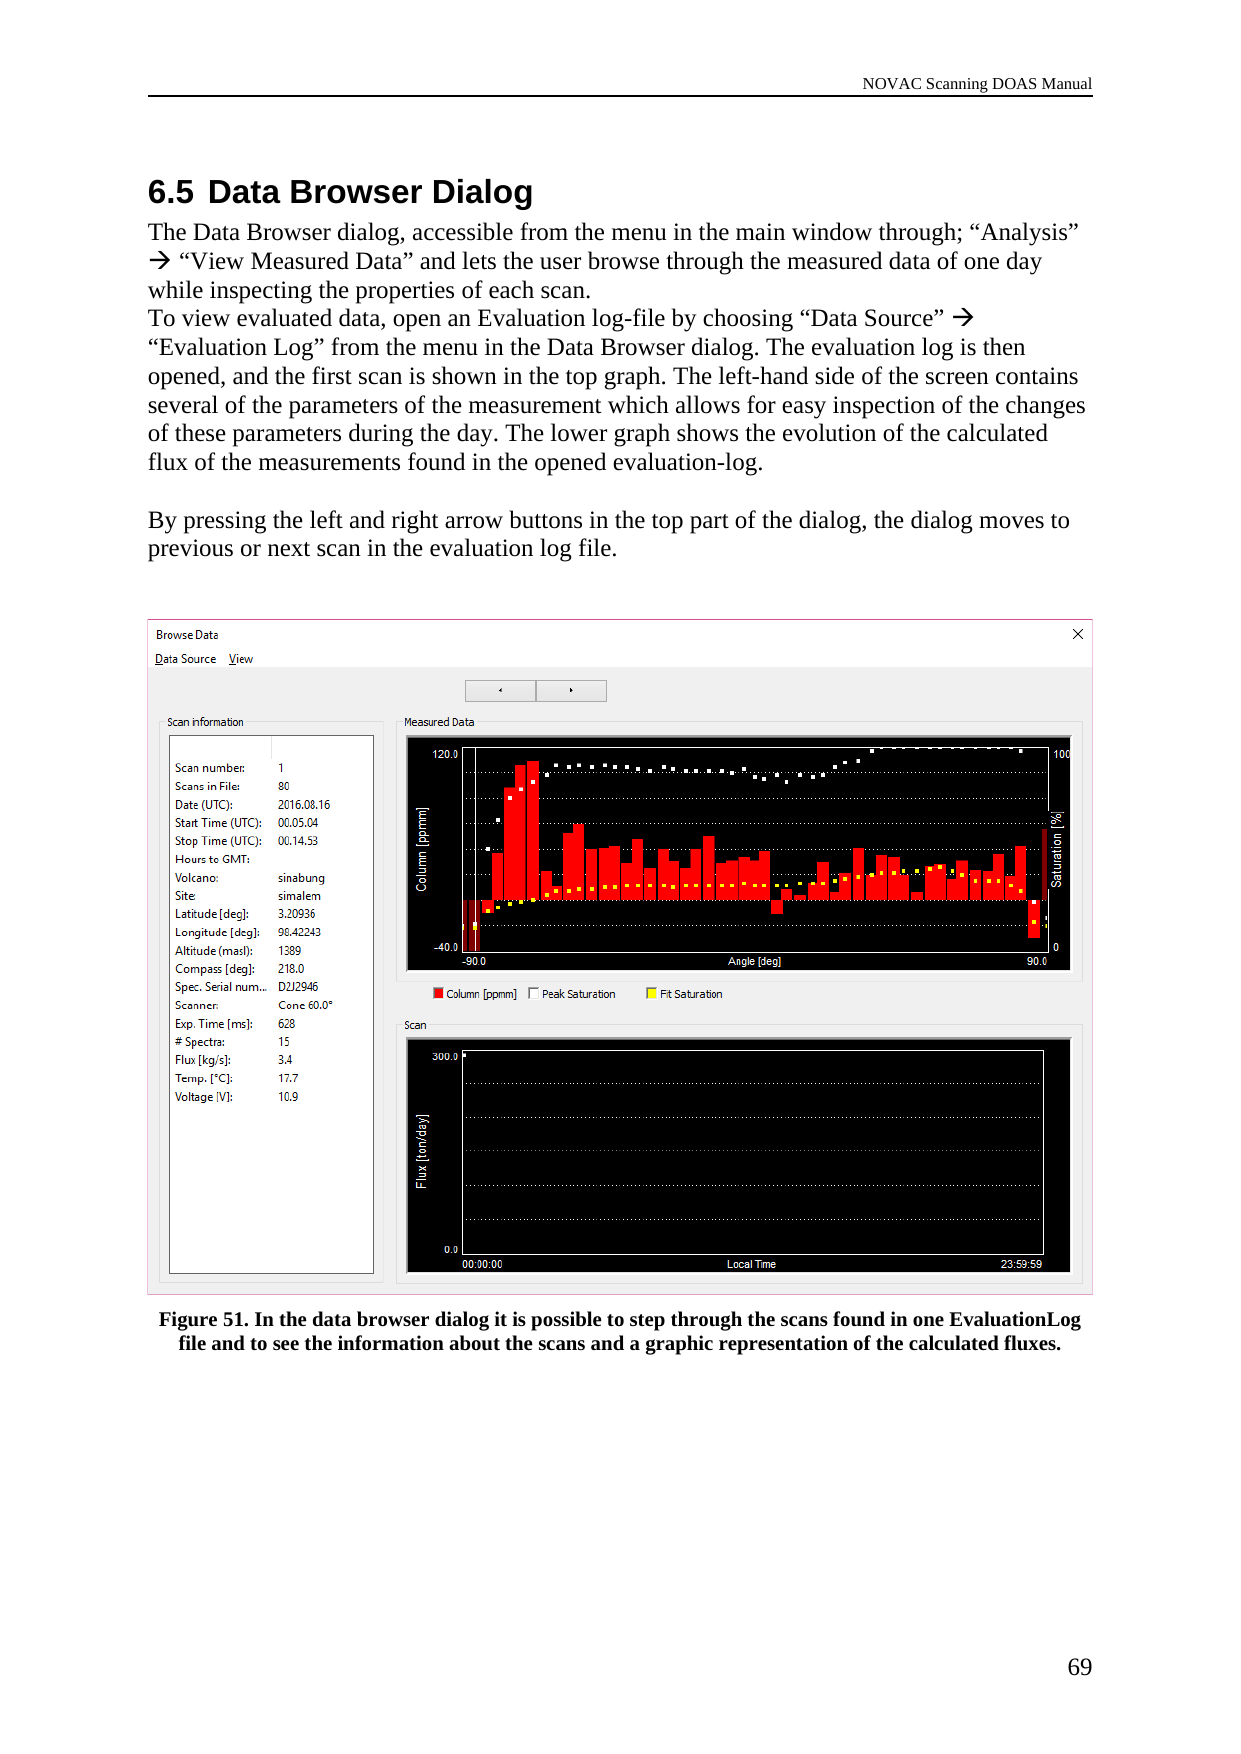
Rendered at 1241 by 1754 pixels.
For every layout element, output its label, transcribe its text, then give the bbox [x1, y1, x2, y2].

picture [147, 619, 1093, 1295]
text By pressing the left and right arrow buttons in the top part of the dialog, the dialog moves to previous or next scan in the evaluation log file. [148, 505, 1093, 562]
subtitle Data Browser Dialog [148, 173, 1093, 211]
text The Data Browser dialog, accessible from the menu in the main window through; “Analysis” “View Measured Data” and lets the user browse through the measured data of one day while inspecting the properties of each scan. [148, 217, 1093, 303]
text Figure 51. In the data browser dialog it is possible to step through the scans found in one EvaluationLog file and to see the information about the scans and a graphic representation of the calculated fluxes. [148, 1307, 1093, 1355]
text To view evaluated data, open an Evaluation log-file by choosing “Data Source” “Evaluation Log” from the menu in the Data Browser dialog. The evaluation log is then opened, and the first scan is shown in the top graph. The left-hand side of the screen contains several of the parameters of the measurement which allows for easy inspection of the changes of these parameters during the day. The lower graph shows the evolution of the calculated flux of the measurements found in the opened evaluation-log. [148, 303, 1093, 476]
